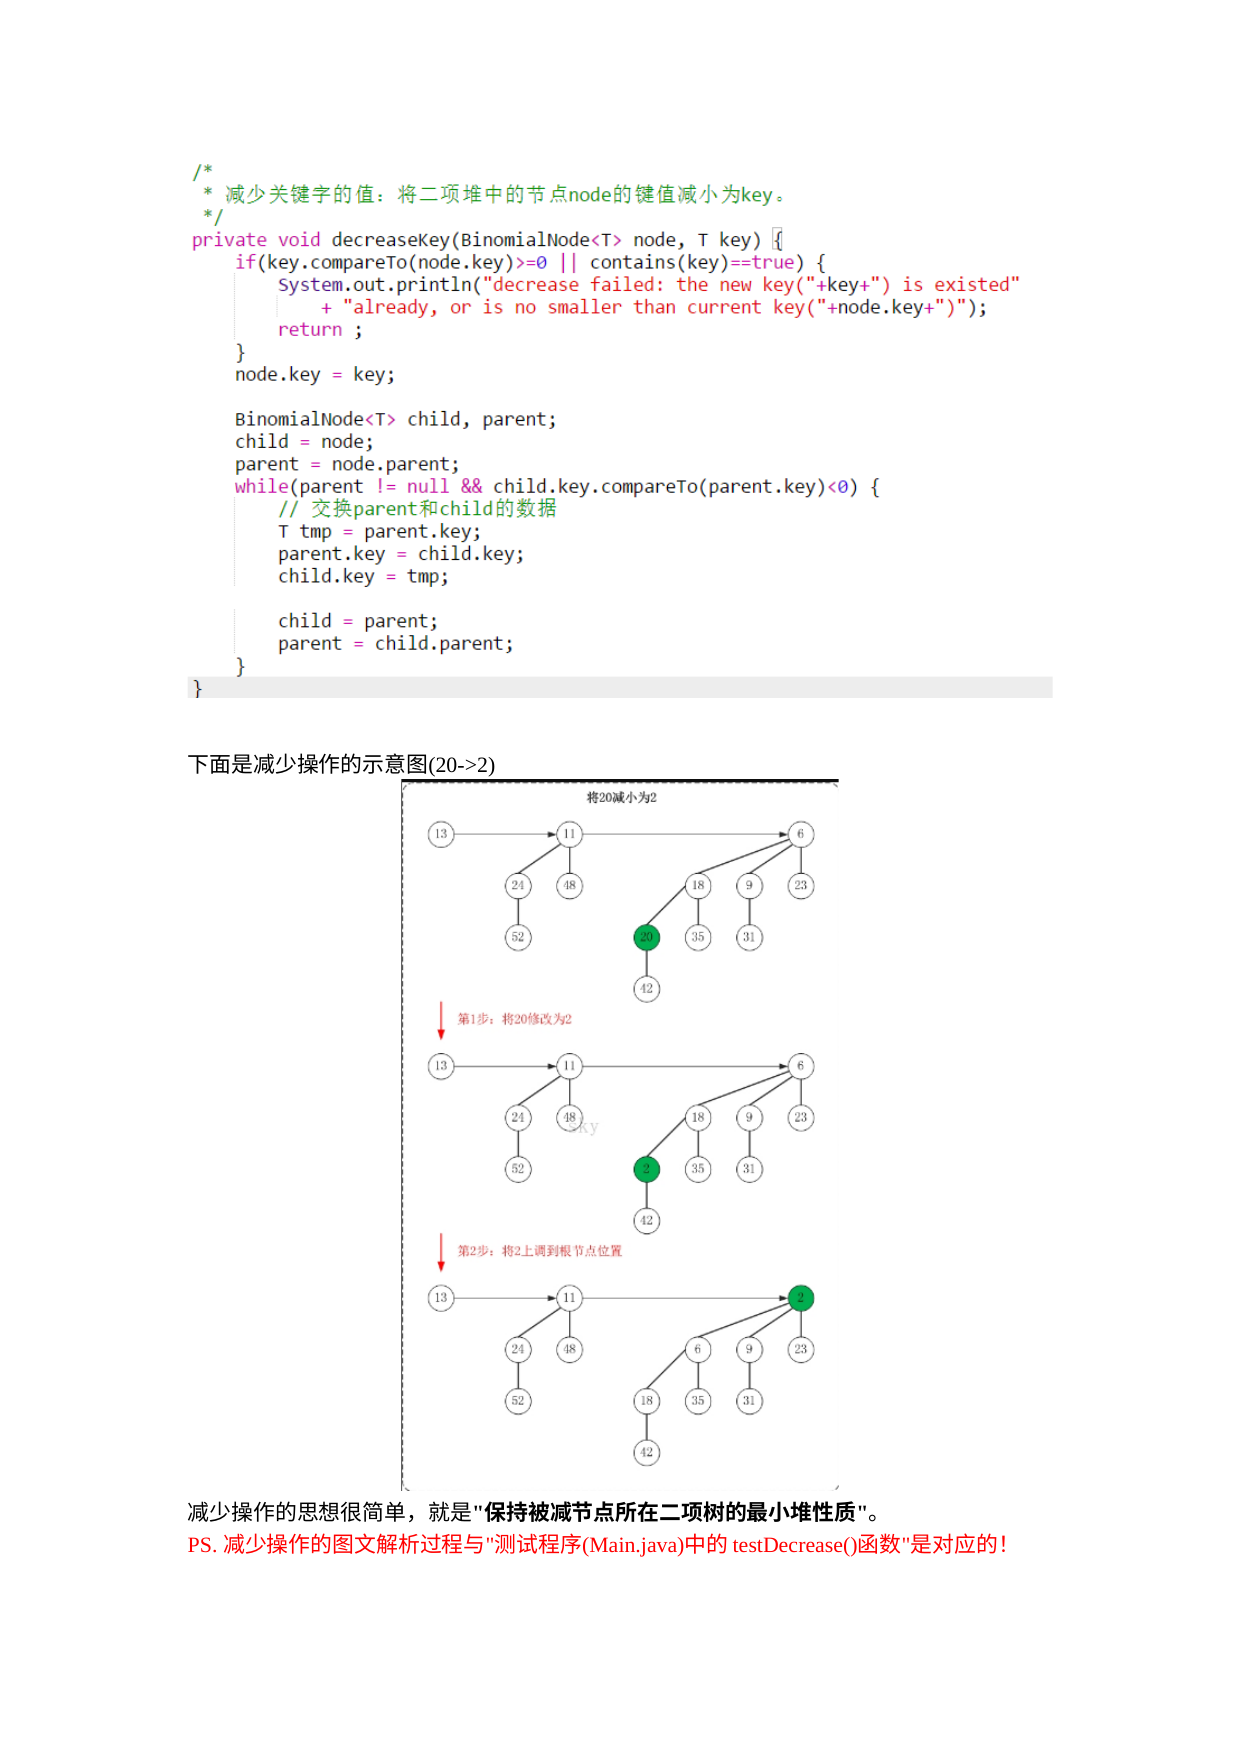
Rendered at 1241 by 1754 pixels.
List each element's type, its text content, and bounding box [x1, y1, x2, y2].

picture [401, 779, 839, 1491]
text 减少操作的思想很简单，就是"保持被减节点所在二项树的最小堆性质"。 [187, 1494, 1053, 1527]
picture [187, 162, 1053, 698]
text 下面是减少操作的示意图(20->2) [187, 747, 1053, 779]
text PS. 减少操作的图文解析过程与"测试程序(Main.java)中的testDecrease()函数"是对应的！ [187, 1527, 1053, 1559]
